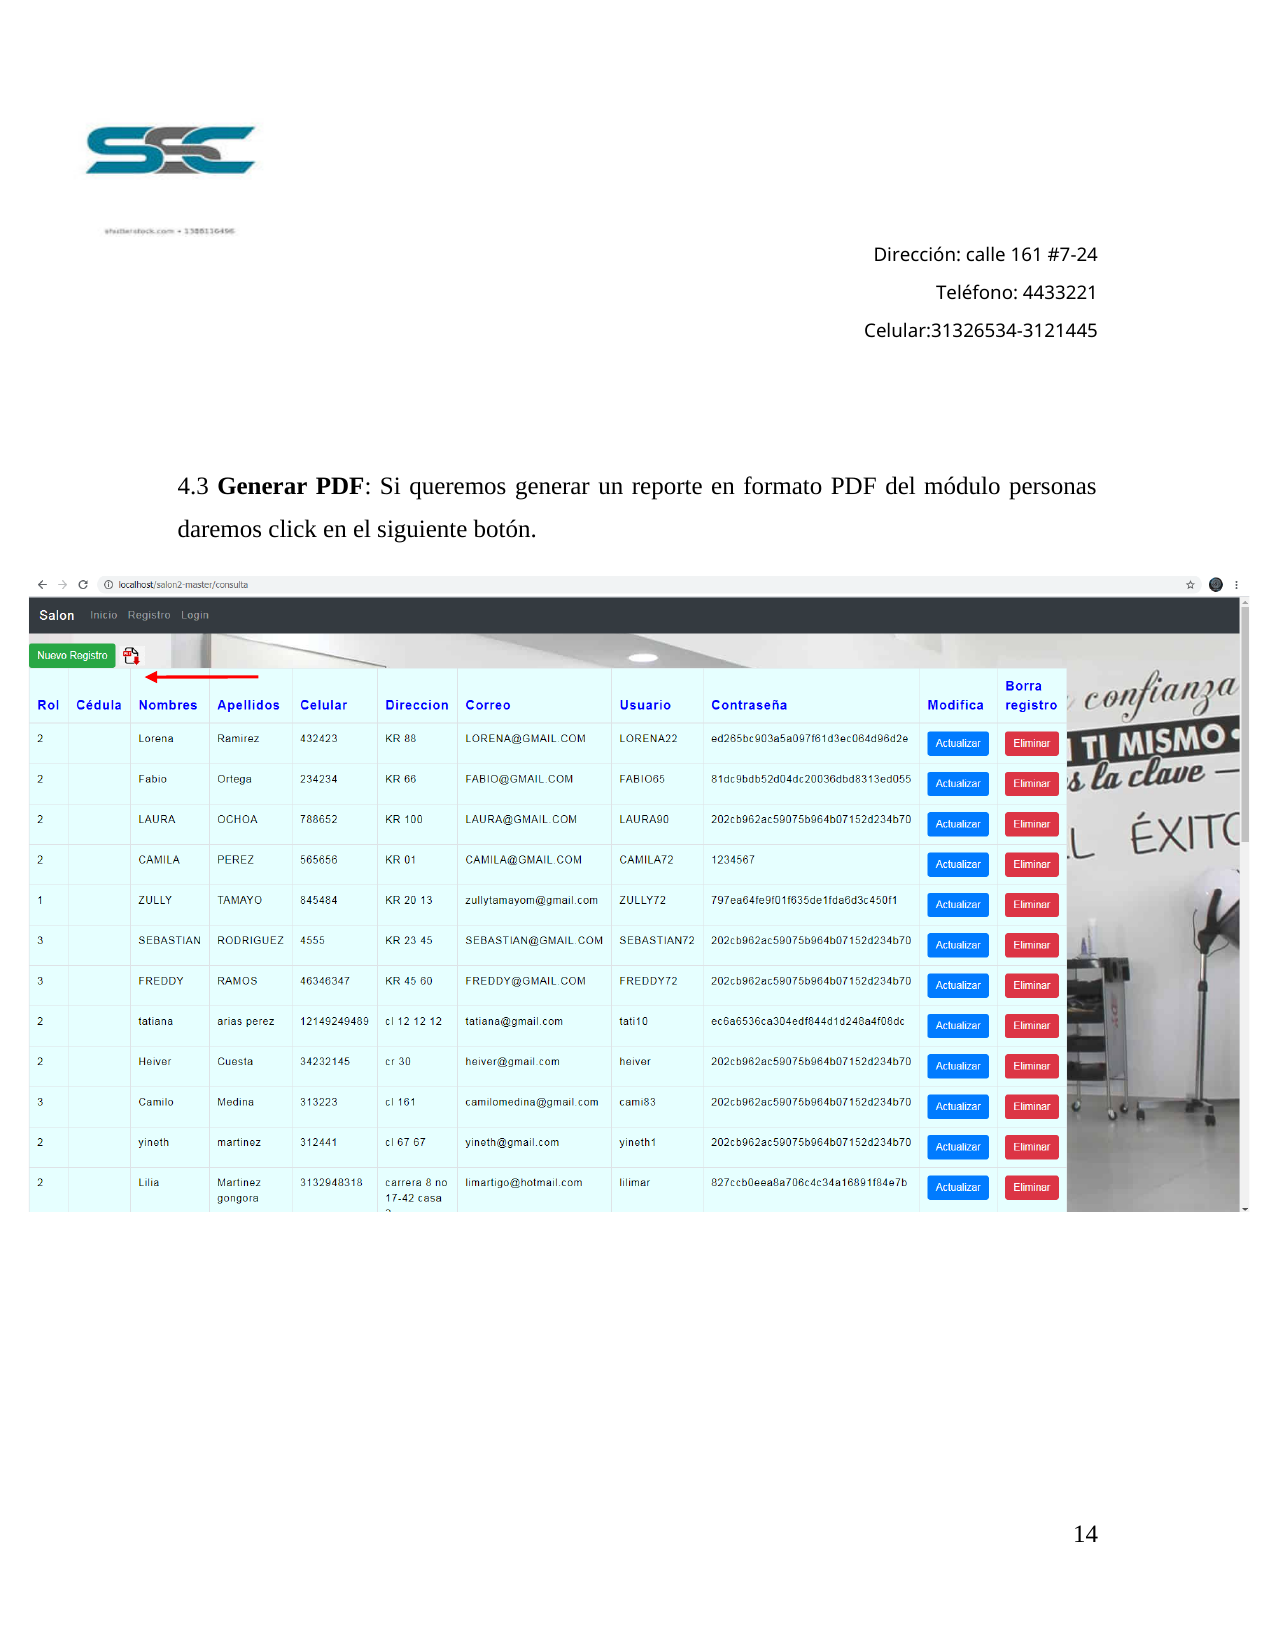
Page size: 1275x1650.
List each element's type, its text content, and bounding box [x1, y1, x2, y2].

picture [39, 75, 302, 237]
text 4.3 Generar PDF: Si queremos generar un reporte en formato PDF del módulo personas daremos click en el siguiente botón. [177, 471, 1098, 543]
picture [28, 576, 1250, 1212]
